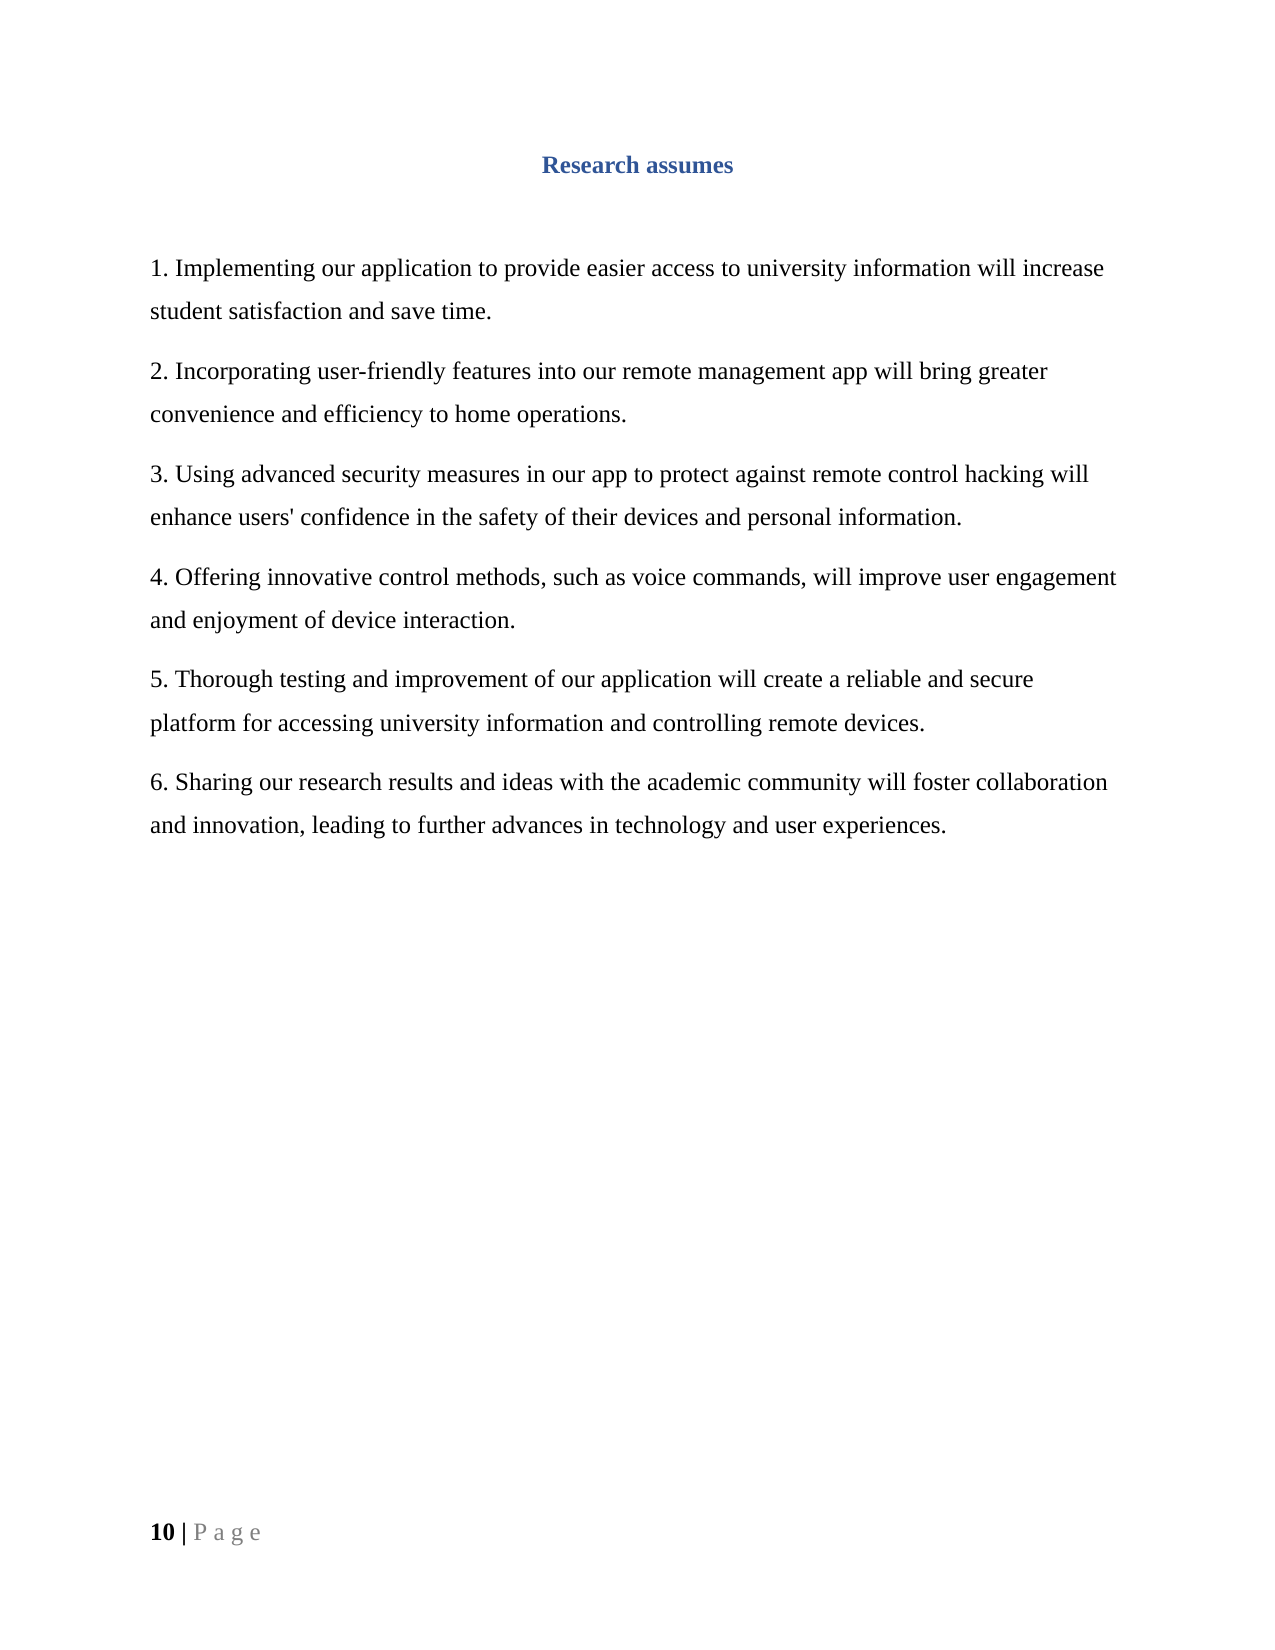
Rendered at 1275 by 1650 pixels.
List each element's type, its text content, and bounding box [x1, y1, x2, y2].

text 3. Using advanced security measures in our app to protect against remote control hacking will enhance users' confidence in the safety of their devices and personal information. [150, 459, 1125, 531]
text 6. Sharing our research results and ideas with the academic community will foster collaboration and innovation, leading to further advances in technology and user experiences. [150, 767, 1125, 839]
subtitle Research assumes [150, 150, 1125, 179]
text 1. Implementing our application to provide easier access to university information will increase student satisfaction and save time. [150, 253, 1125, 325]
text 5. Thorough testing and improvement of our application will create a reliable and secure platform for accessing university information and controlling remote devices. [150, 664, 1125, 736]
text 2. Incorporating user-friendly features into our remote management app will bring greater convenience and efficiency to home operations. [150, 356, 1125, 428]
text 4. Offering innovative control methods, such as voice commands, will improve user engagement and enjoyment of device interaction. [150, 562, 1125, 633]
